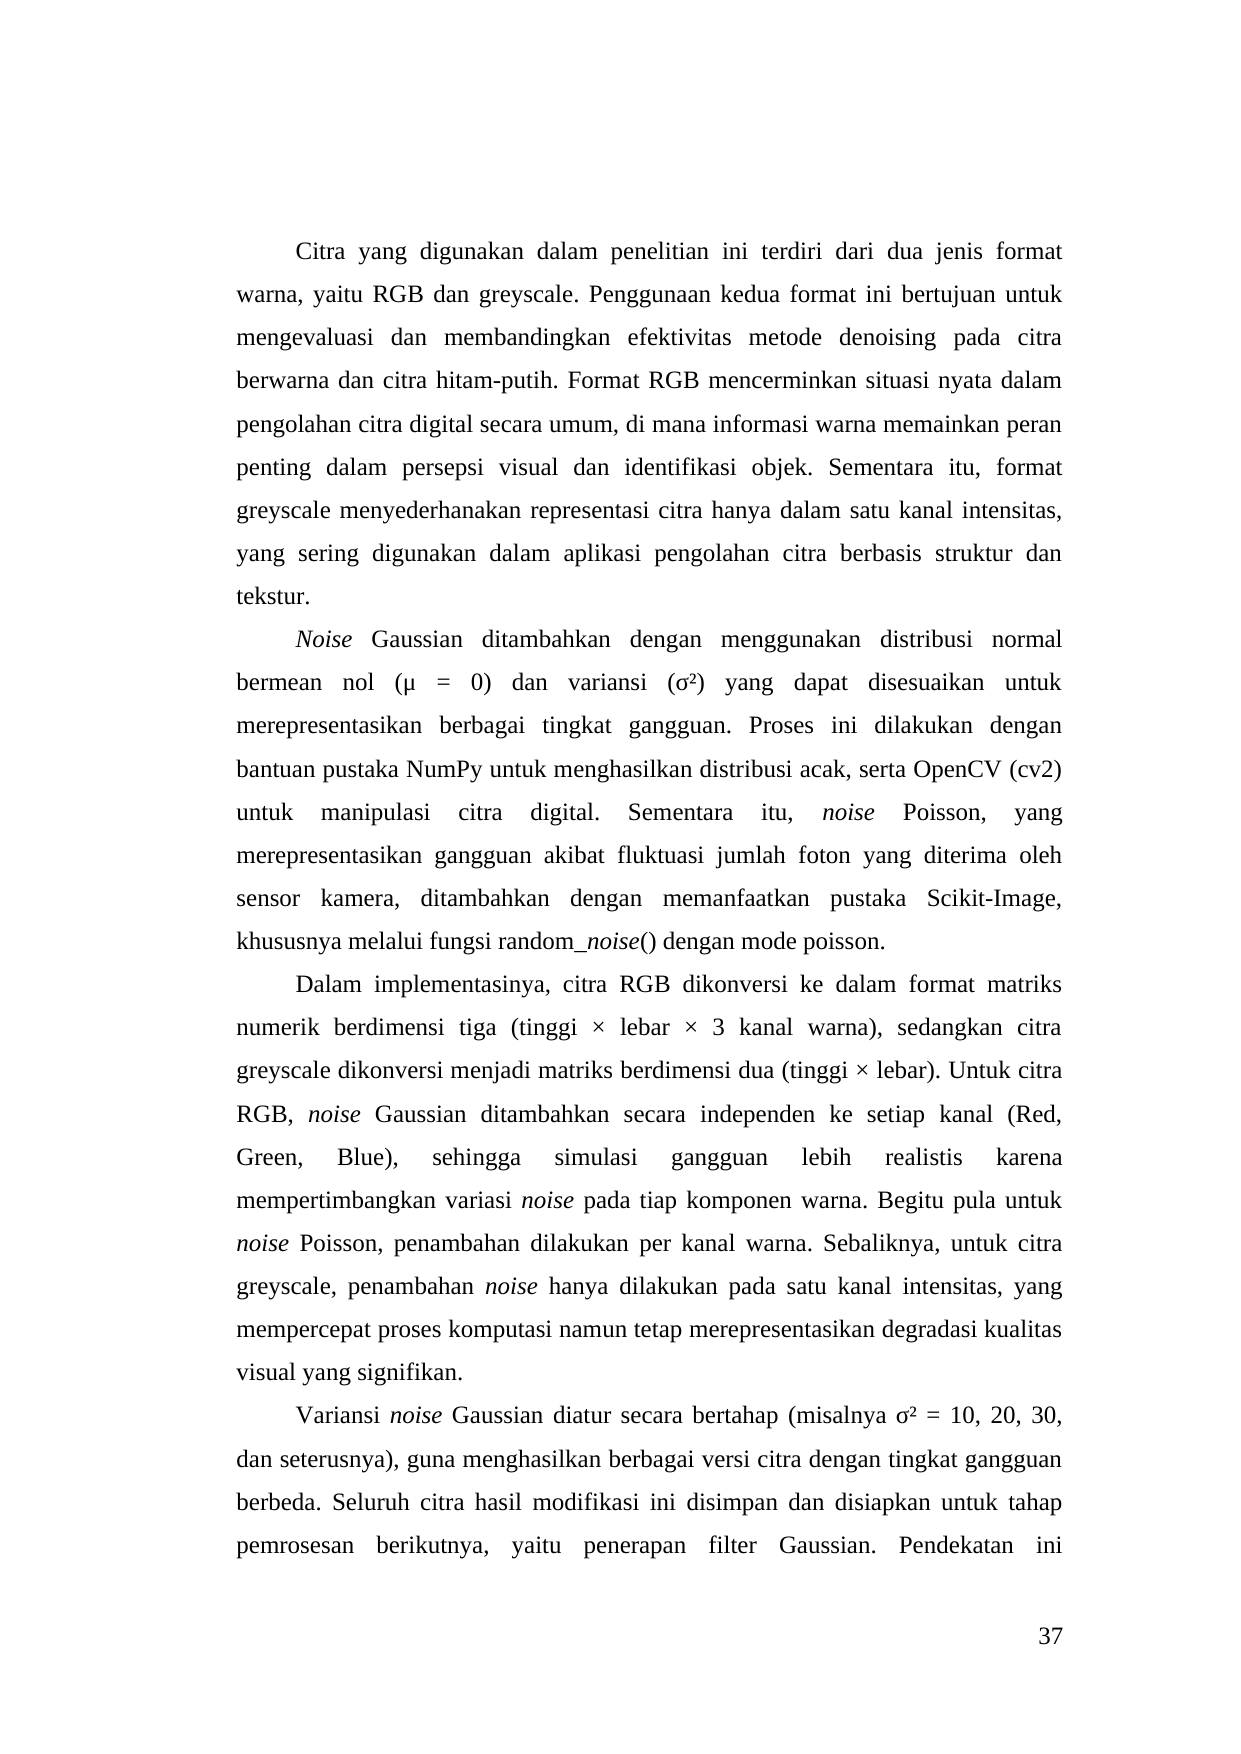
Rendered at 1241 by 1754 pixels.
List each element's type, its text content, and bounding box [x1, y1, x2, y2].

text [236, 1401, 1063, 1559]
text Citra yang digunakan dalam penelitian ini terdiri dari dua jenis format warna, yaitu RGB dan greyscale. Penggunaan kedua format ini bertujuan untuk mengevaluasi dan membandingkan efektivitas metode denoising pada citra berwarna dan citra hitam-putih. Format RGB mencerminkan situasi nyata dalam pengolahan citra digital secara umum, di mana informasi warna memainkan peran penting dalam persepsi visual dan identifikasi objek. Sementara itu, format greyscale menyederhanakan representasi citra hanya dalam satu kanal intensitas, yang sering digunakan dalam aplikasi pengolahan citra berbasis struktur dan tekstur. [236, 236, 1063, 610]
text Noise Gaussian ditambahkan dengan menggunakan distribusi normal bermean nol (μ = 0) dan variansi (σ²) yang dapat disesuaikan untuk merepresentasikan berbagai tingkat gangguan. Proses ini dilakukan dengan bantuan pustaka NumPy untuk menghasilkan distribusi acak, serta OpenCV (cv2) untuk manipulasi citra digital. Sementara itu, noise Poisson, yang merepresentasikan gangguan akibat fluktuasi jumlah foton yang diterima oleh sensor kamera, ditambahkan dengan memanfaatkan pustaka Scikit-Image, khususnya melalui fungsi random_noise() dengan mode poisson. [236, 624, 1063, 955]
text Dalam implementasinya, citra RGB dikonversi ke dalam format matriks numerik berdimensi tiga (tinggi × lebar × 3 kanal warna), sedangkan citra greyscale dikonversi menjadi matriks berdimensi dua (tinggi × lebar). Untuk citra RGB, noise Gaussian ditambahkan secara independen ke setiap kanal (Red, Green, Blue), sehingga simulasi gangguan lebih realistis karena mempertimbangkan variasi noise pada tiap komponen warna. Begitu pula untuk noise Poisson, penambahan dilakukan per kanal warna. Sebaliknya, untuk citra greyscale, penambahan noise hanya dilakukan pada satu kanal intensitas, yang mempercepat proses komputasi namun tetap merepresentasikan degradasi kualitas visual yang signifikan. [236, 969, 1063, 1386]
